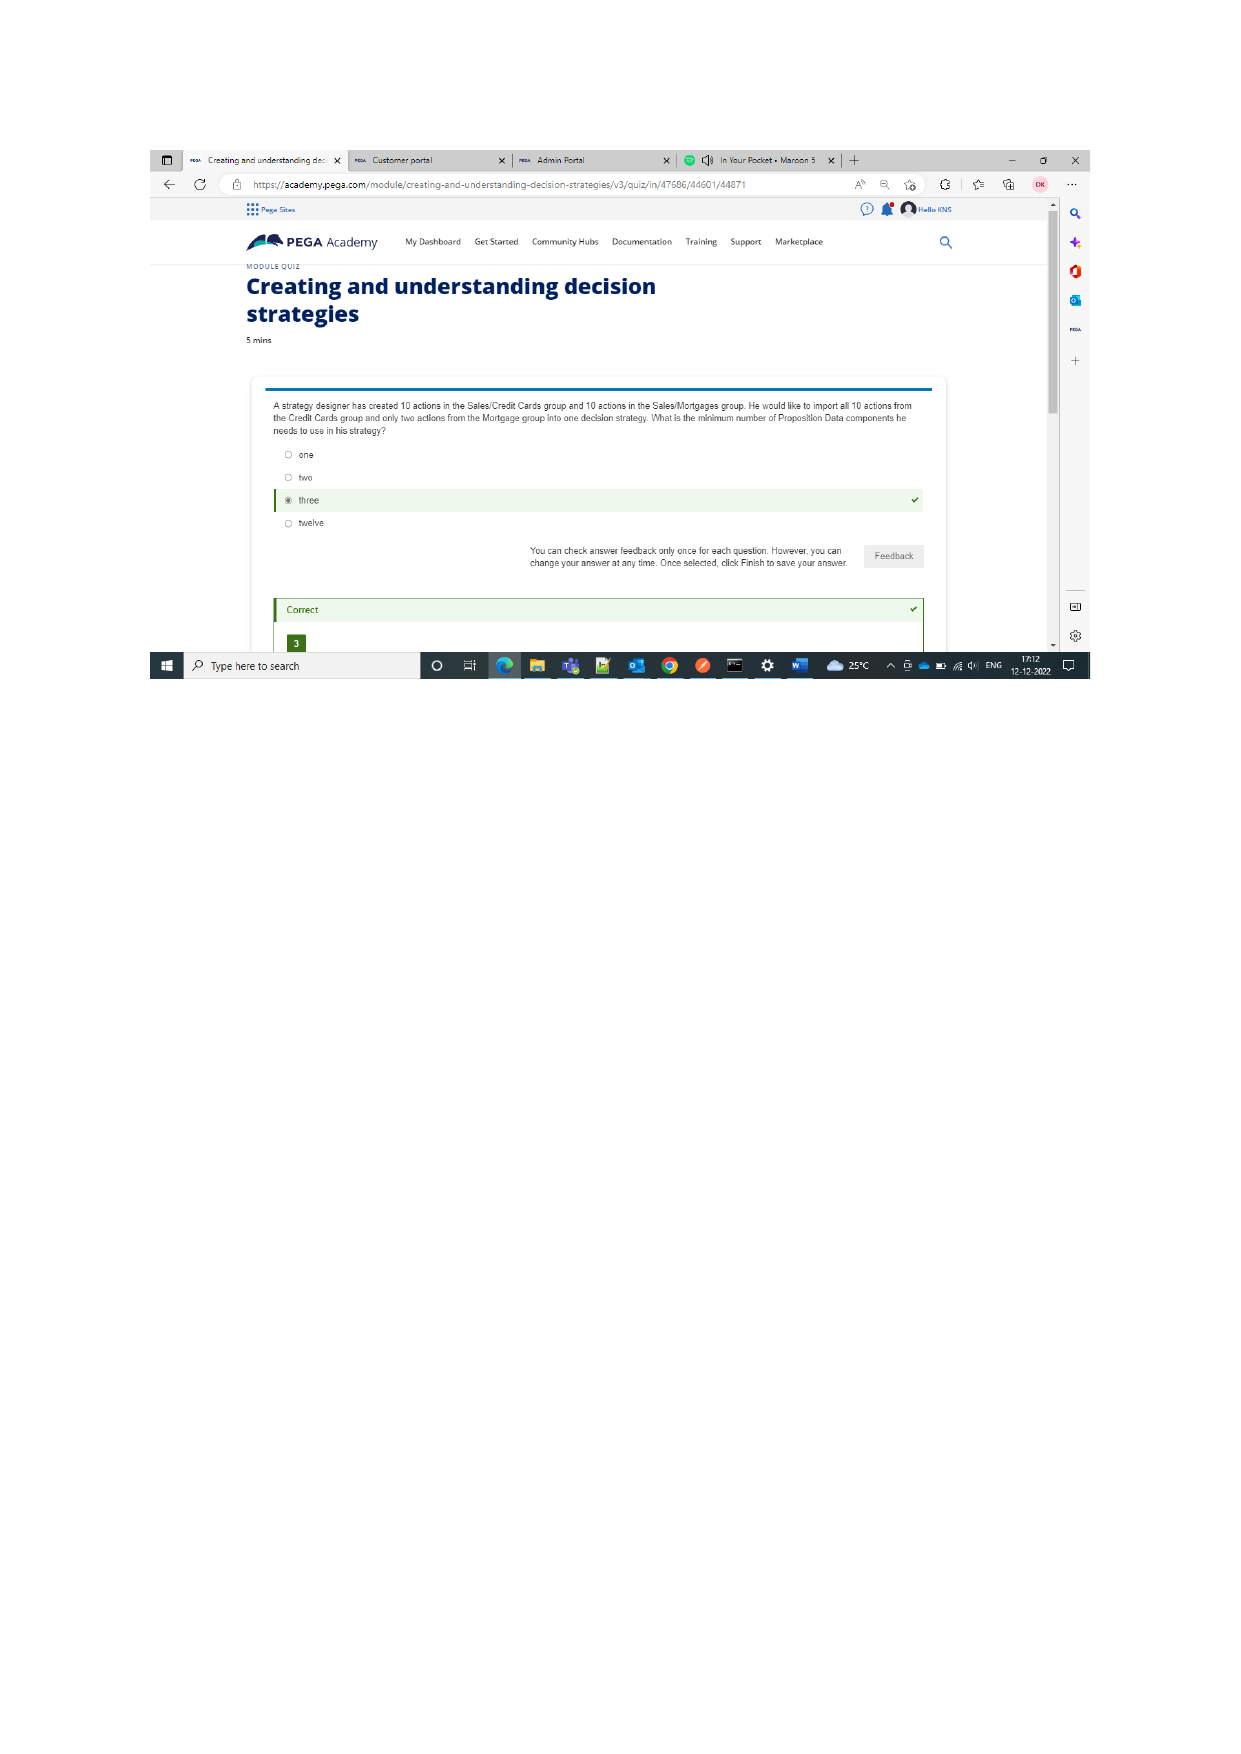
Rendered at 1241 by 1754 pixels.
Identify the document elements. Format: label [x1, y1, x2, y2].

picture [150, 150, 1091, 679]
